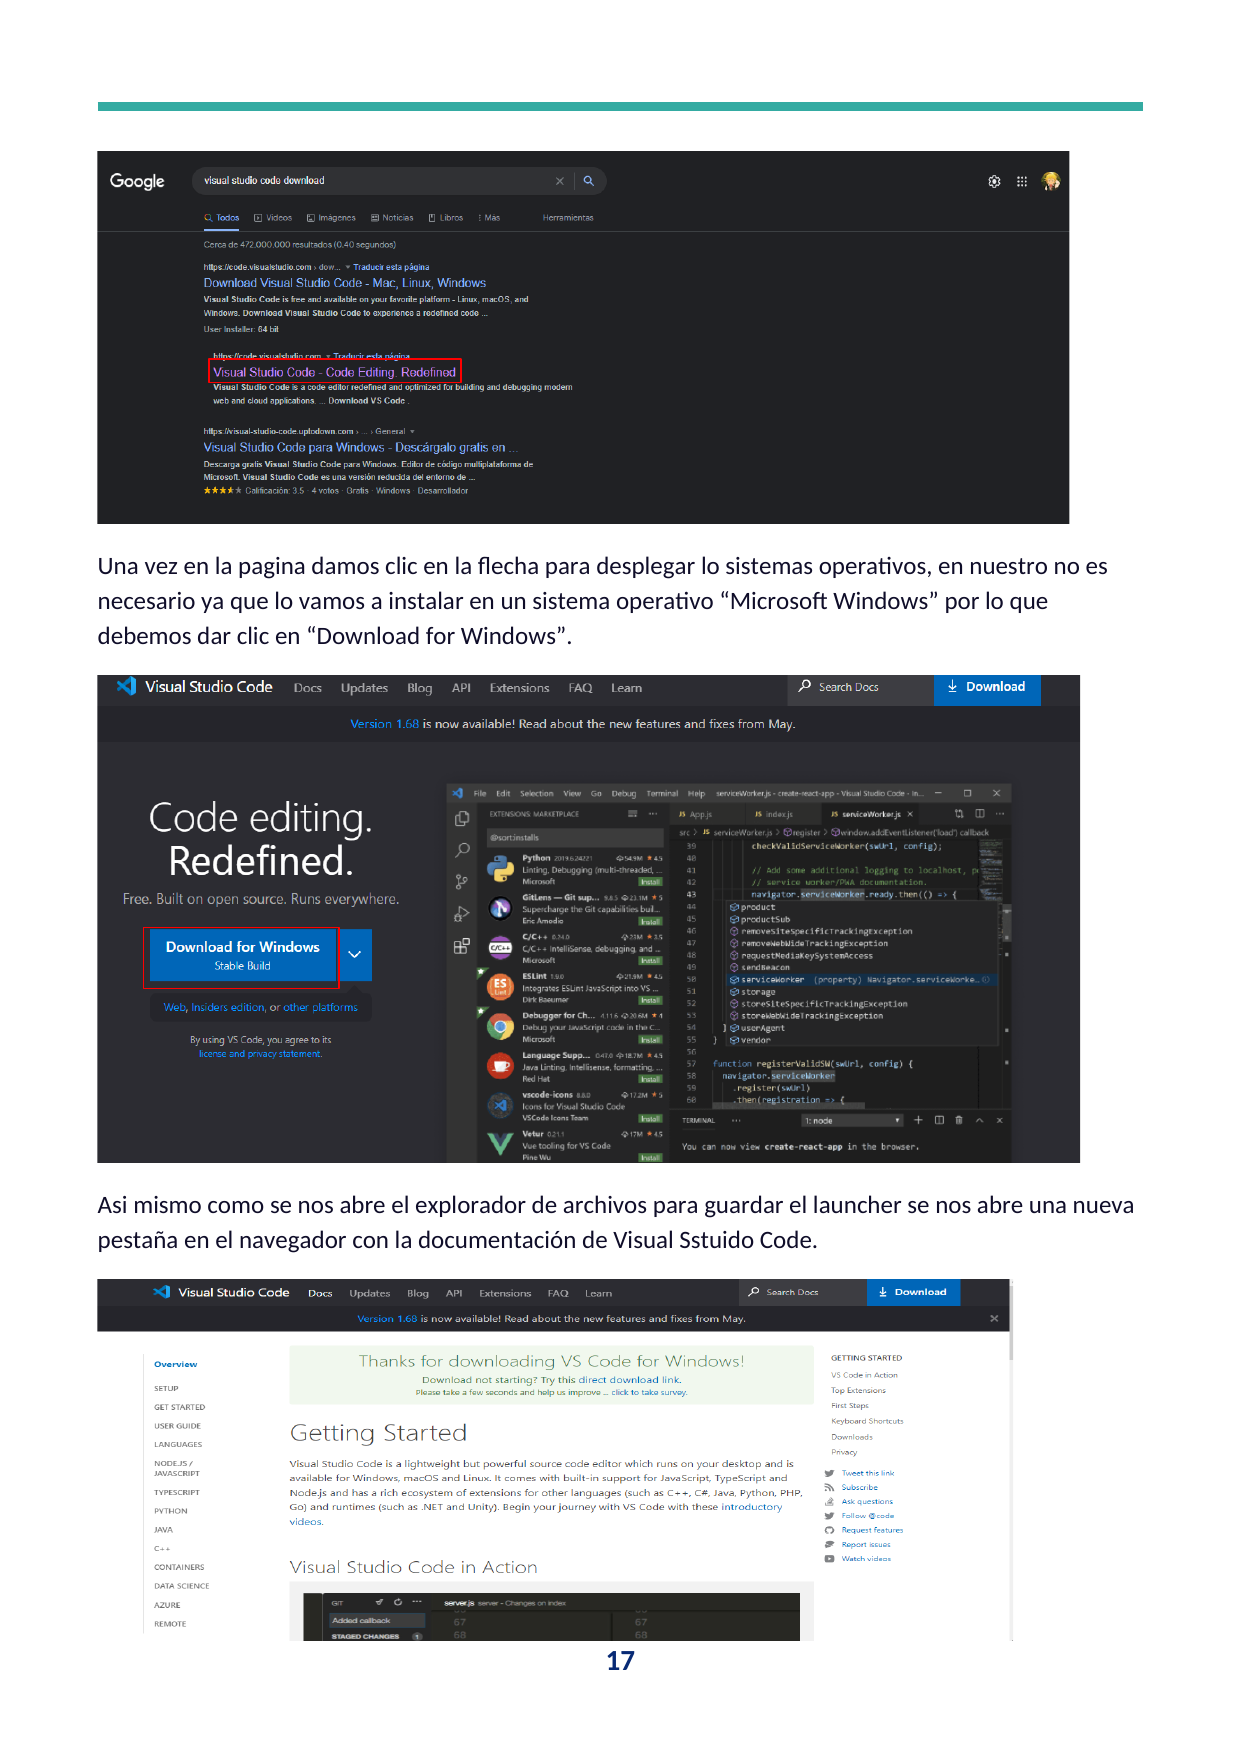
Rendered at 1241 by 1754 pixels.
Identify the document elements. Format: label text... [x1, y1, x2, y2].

picture [97, 675, 1081, 1163]
text Asi mismo como se nos abre el explorador de archivos para guardar el launcher se nos abre una nueva pestaña en el navegador con la documentación de Visual Sstuido Code. [97, 1189, 1143, 1254]
text Una vez en la pagina damos clic en la flecha para desplegar lo sistemas operativos, en nuestro no es necesario ya que lo vamos a instalar en un sistema operativo “Microsoft Windows” por lo que debemos dar clic en “Download for Windows”. [97, 550, 1143, 650]
picture [97, 151, 1070, 524]
picture [97, 1279, 1014, 1641]
